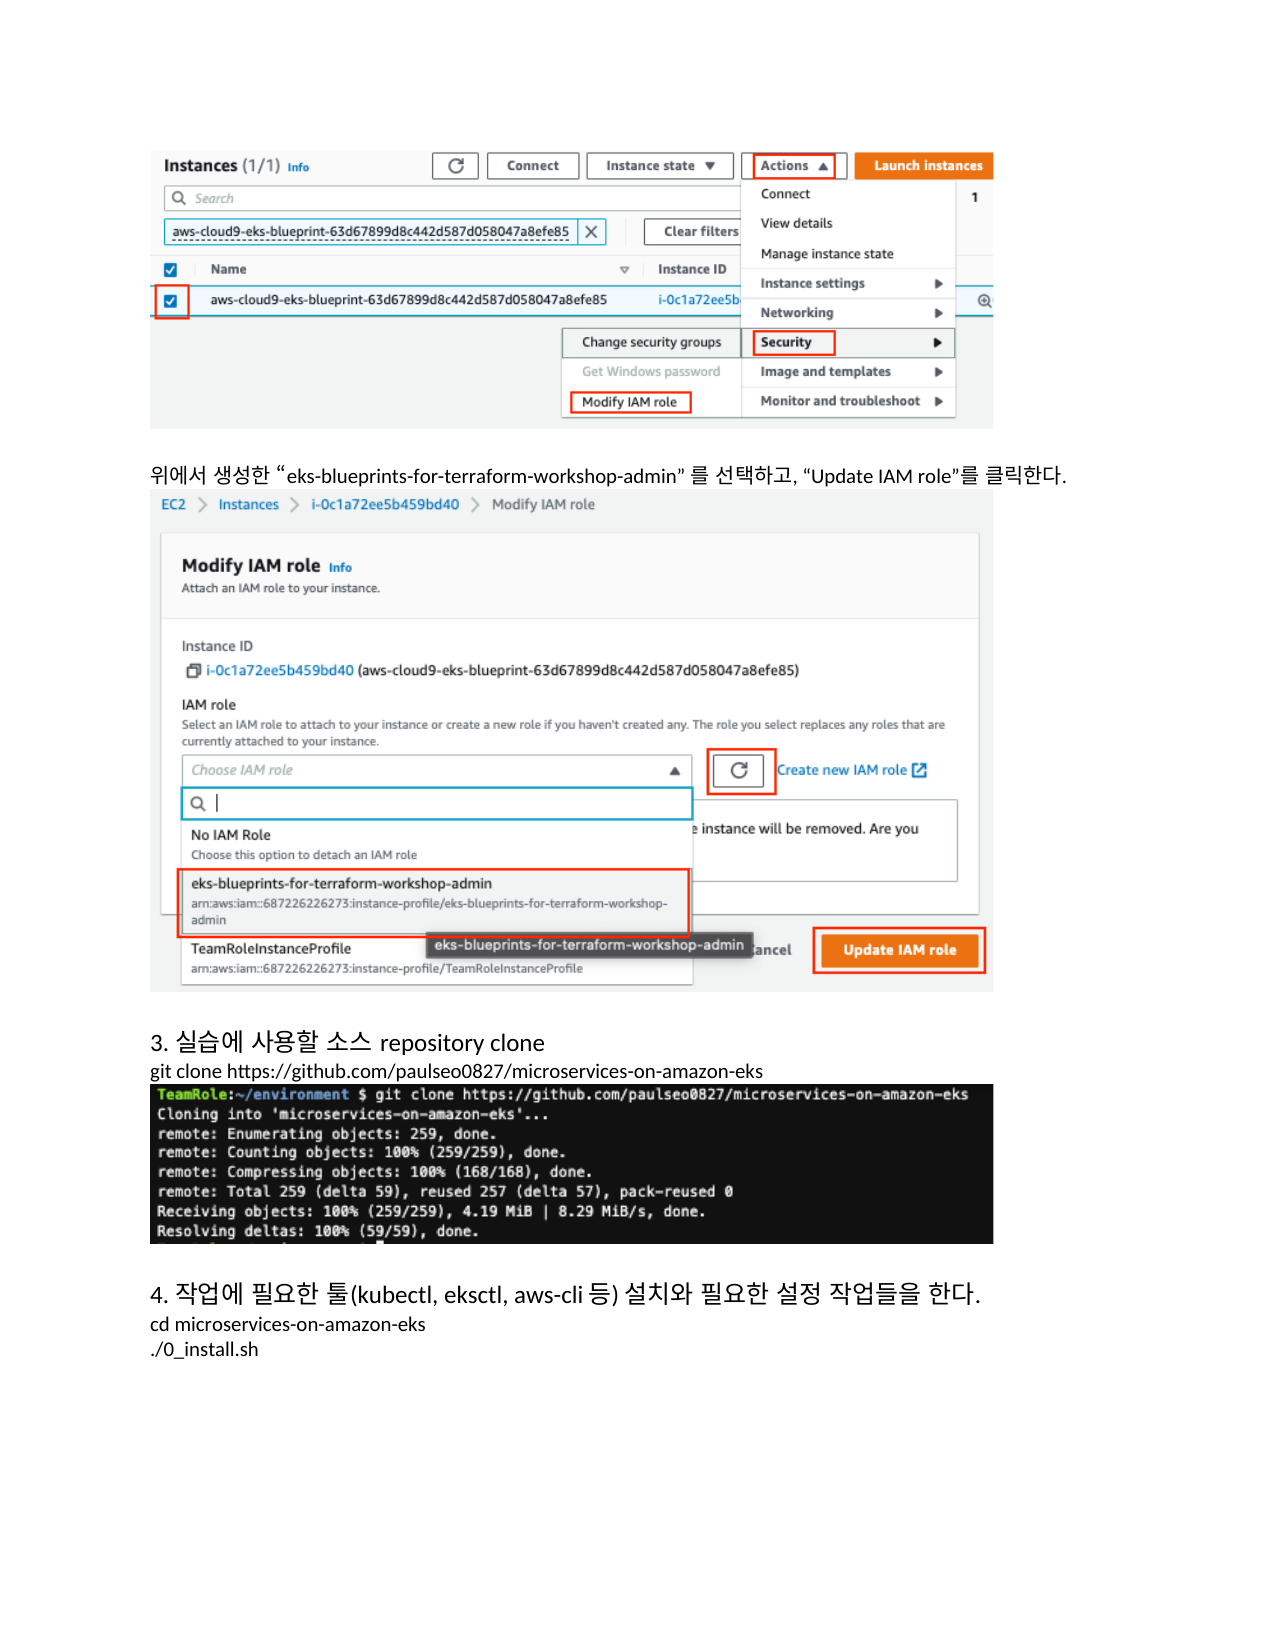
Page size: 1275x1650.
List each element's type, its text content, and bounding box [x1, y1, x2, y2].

picture [150, 1084, 994, 1244]
picture [150, 150, 994, 429]
picture [150, 489, 994, 992]
text 3. 실습에 사용할 소스 repository clone [150, 1022, 1125, 1059]
text 4. 작업에 필요한 툴(kubectl, eksctl, aws-cli등) 설치와 필요한 설정 작업들을 한다. [150, 1274, 1125, 1311]
text 위에서 생성한 “eks-blueprints-for-terraform-workshop-admin” 를 선택하고, “Update IAM role”를 클릭한다. [150, 459, 1125, 489]
text git clone https://github.com/paulseo0827/microservices-on-amazon-eks [150, 1059, 1125, 1084]
text ./0_install.sh [150, 1336, 1125, 1362]
text cd microservices-on-amazon-eks [150, 1311, 1125, 1336]
